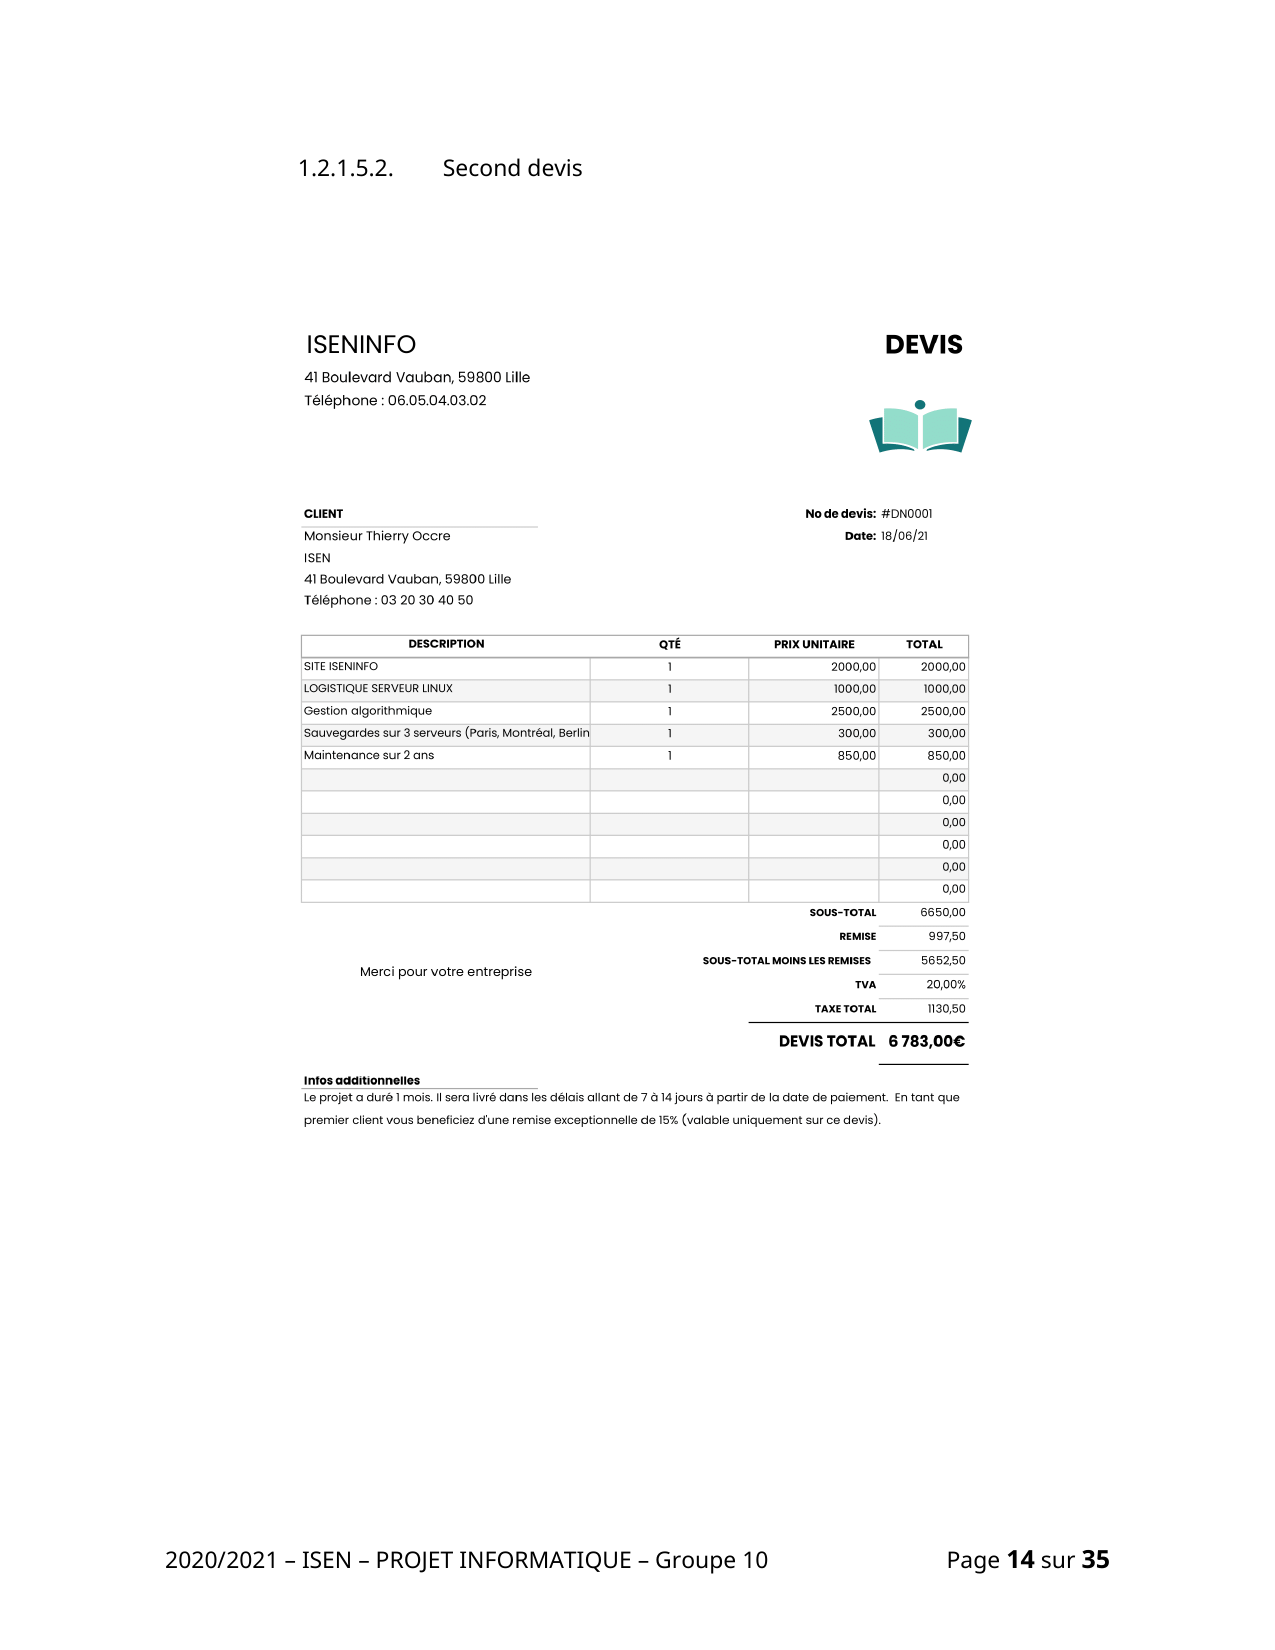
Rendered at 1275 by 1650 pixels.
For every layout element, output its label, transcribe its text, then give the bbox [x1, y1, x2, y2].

picture [224, 185, 1051, 1367]
subtitle Second devis [298, 152, 1127, 183]
